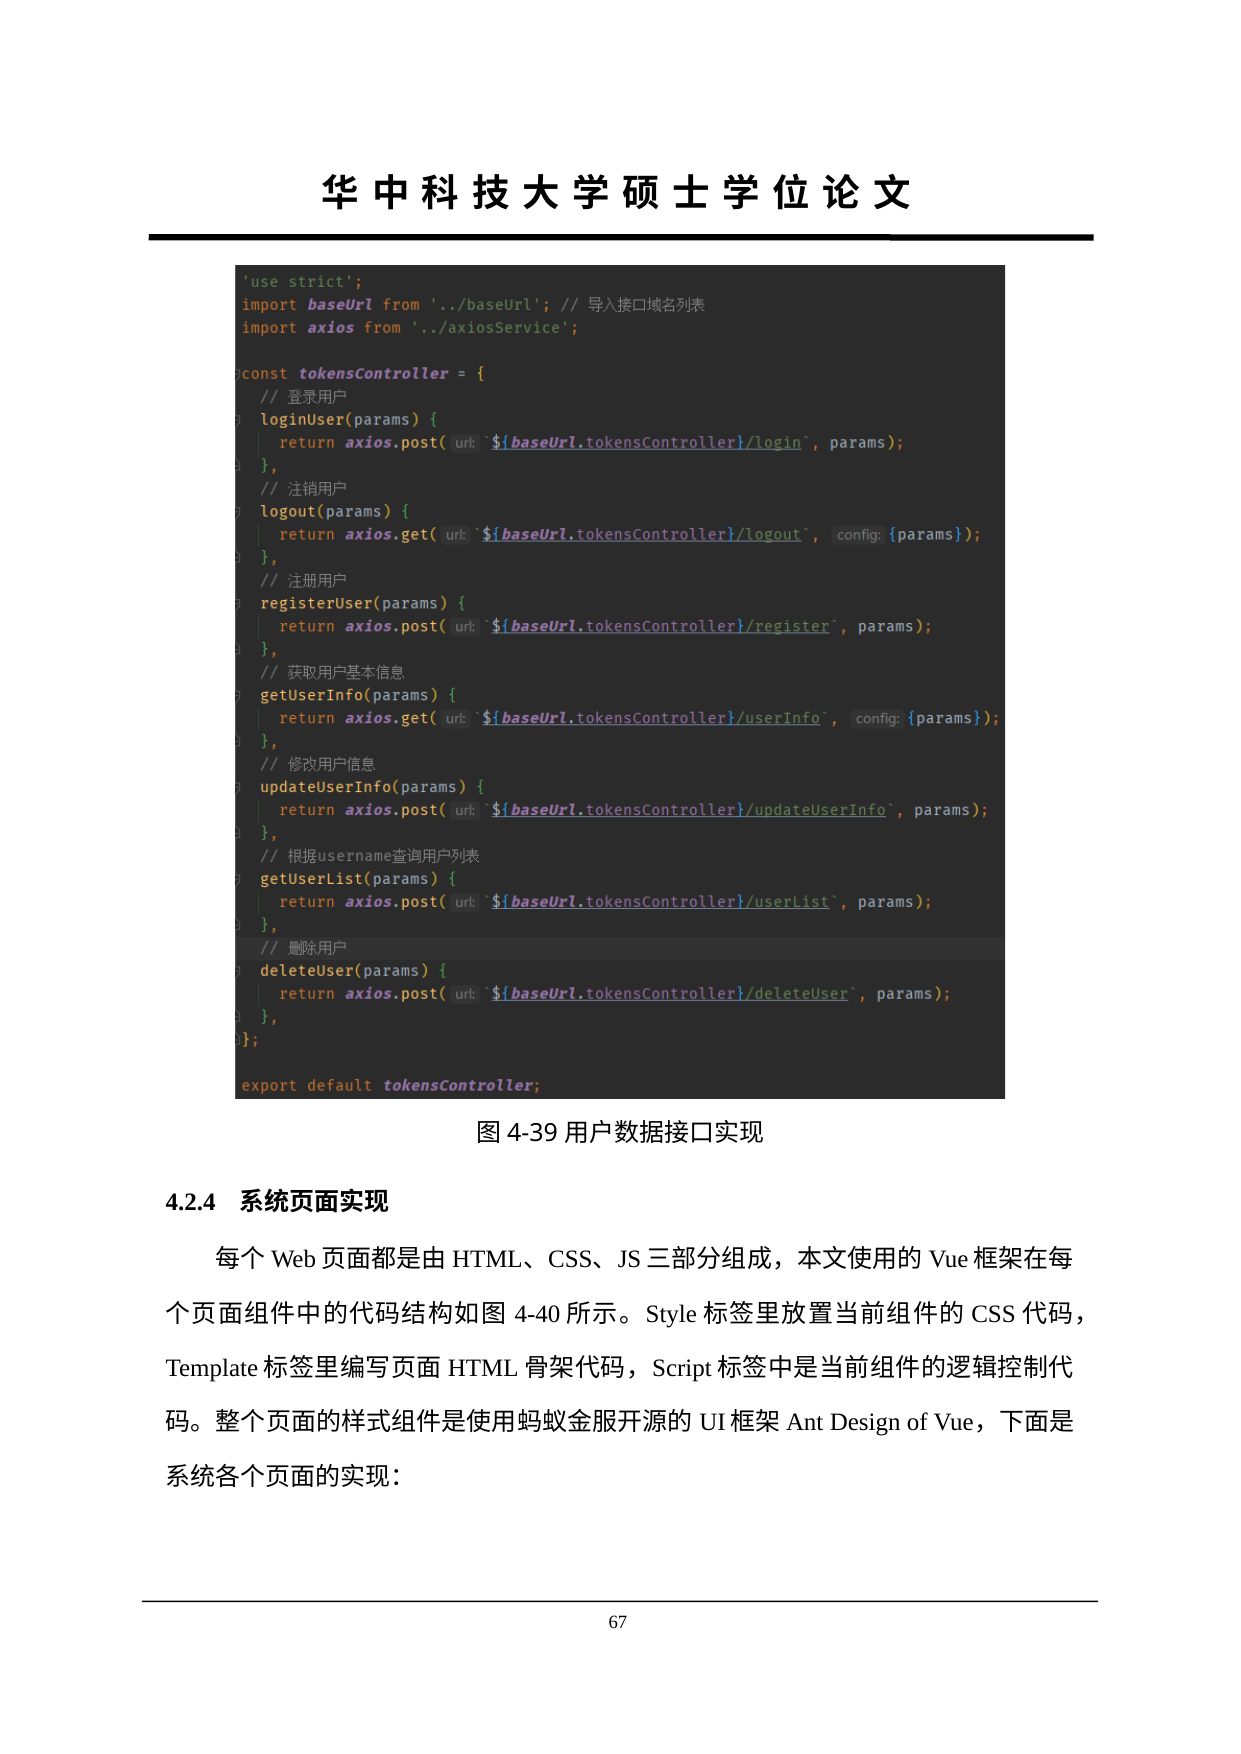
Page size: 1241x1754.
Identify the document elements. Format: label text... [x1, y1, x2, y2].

subtitle 系统页面实现 [165, 1181, 1075, 1218]
picture [235, 265, 1005, 1099]
